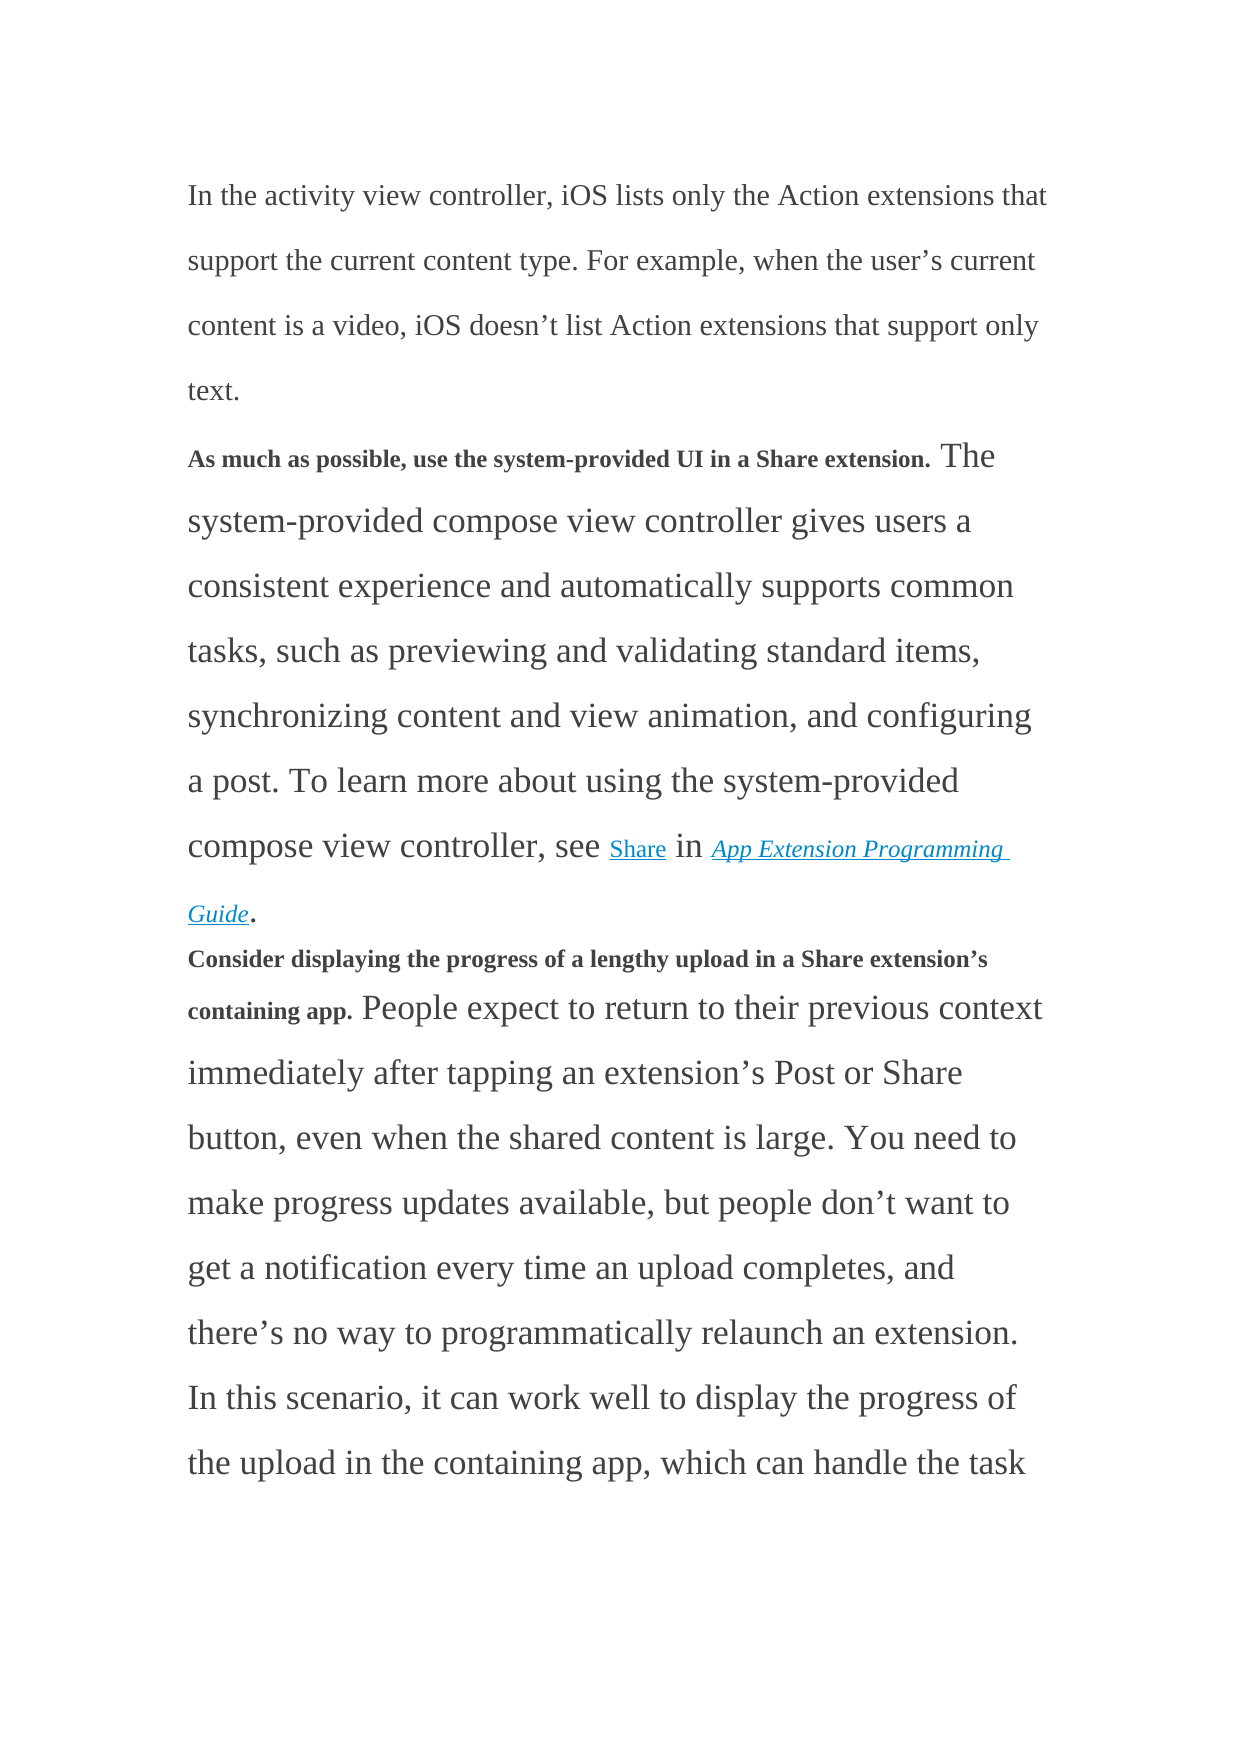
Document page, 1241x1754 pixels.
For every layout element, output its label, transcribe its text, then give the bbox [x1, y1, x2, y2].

text As much as possible, use the system-provided UI in a Share extension. The system-provided compose view controller gives users a consistent experience and automatically supports common tasks, such as previewing and validating standard items, synchronizing content and view animation, and configuring a post. To learn more about using the system-provided compose view controller, see Share in App Extension Programming Guide. [187, 422, 1053, 942]
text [187, 942, 1053, 1494]
text In the activity view controller, iOS lists only the Action extensions that support the current content type. For example, when the user’s current content is a video, iOS doesn’t list Action extensions that support only text. [187, 162, 1053, 422]
